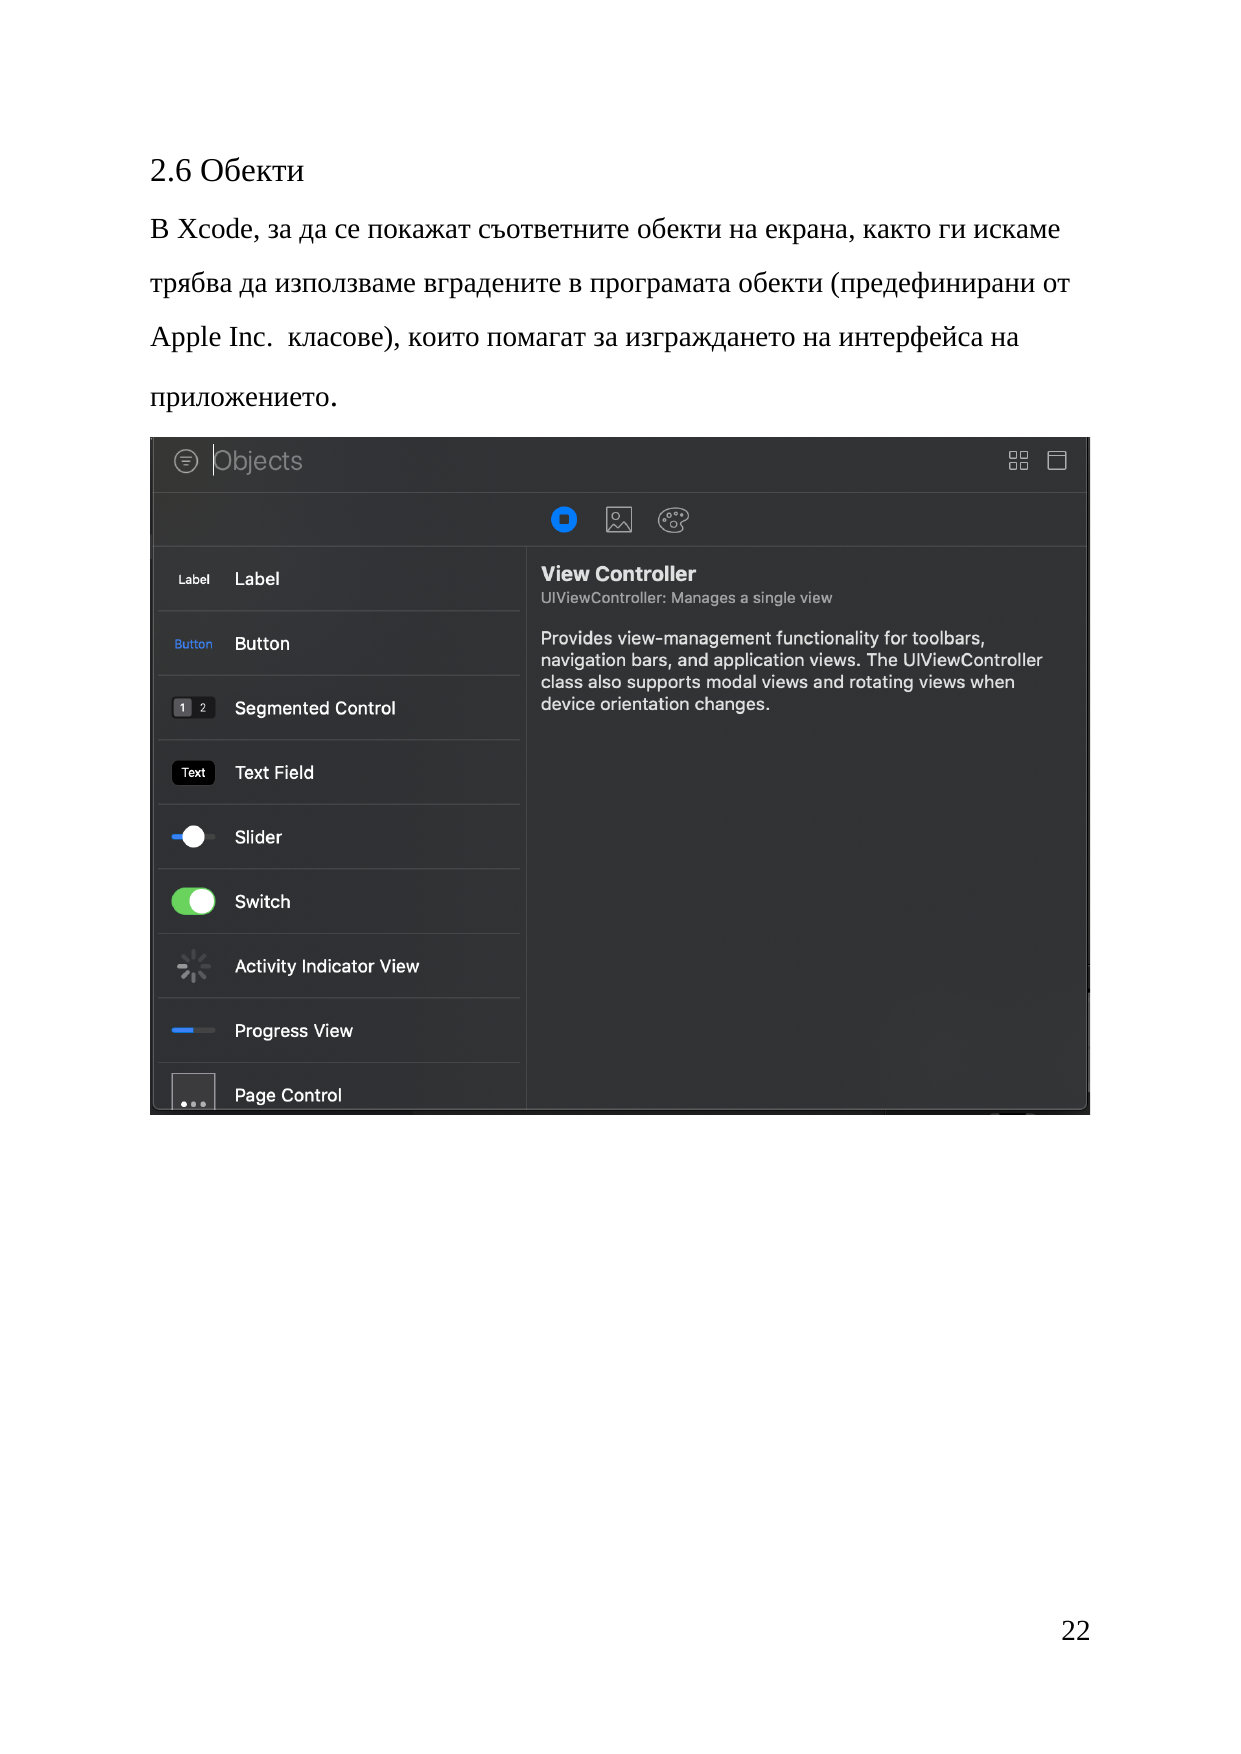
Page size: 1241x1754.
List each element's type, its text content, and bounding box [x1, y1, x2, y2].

text В Xcode, за да се покажат съответните обекти на екрана, както ги искаме трябва да използваме вградените в програмата обекти (предефинирани от Apple Inc. класове), които помагат за изграждането на интерфейса на приложението. [150, 212, 1090, 414]
picture [150, 437, 1091, 1115]
text 2.6 Обекти [150, 150, 1090, 188]
